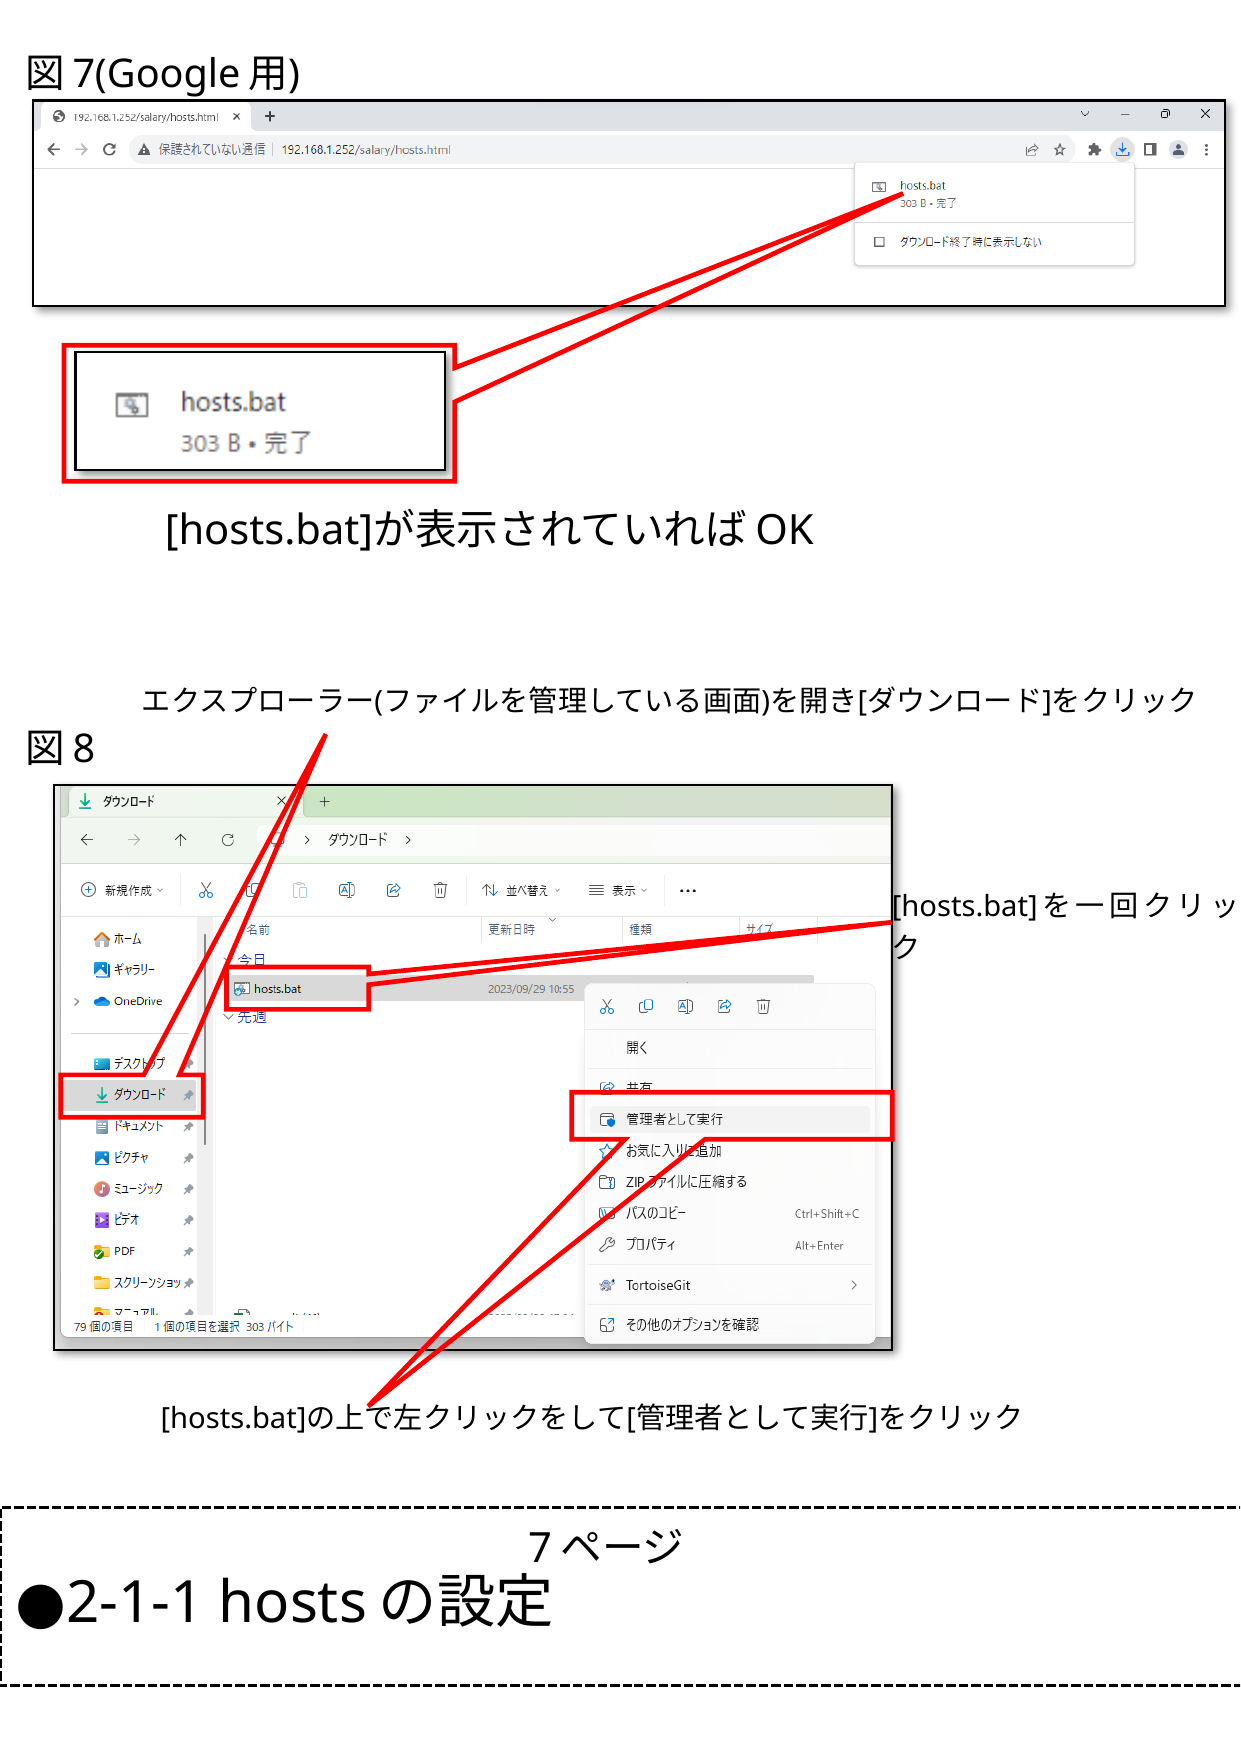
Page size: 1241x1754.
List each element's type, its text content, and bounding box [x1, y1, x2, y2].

text 図7(Google用) [25, 33, 1215, 108]
picture [446, 1142, 891, 1349]
picture [77, 353, 444, 469]
picture [55, 786, 891, 1349]
picture [579, 1095, 889, 1235]
picture [231, 786, 891, 971]
picture [626, 233, 810, 305]
picture [34, 102, 1224, 305]
text 図8 [25, 708, 1215, 783]
picture [64, 807, 291, 1114]
picture [428, 1299, 498, 1349]
picture [579, 1142, 618, 1182]
picture [229, 958, 564, 1007]
